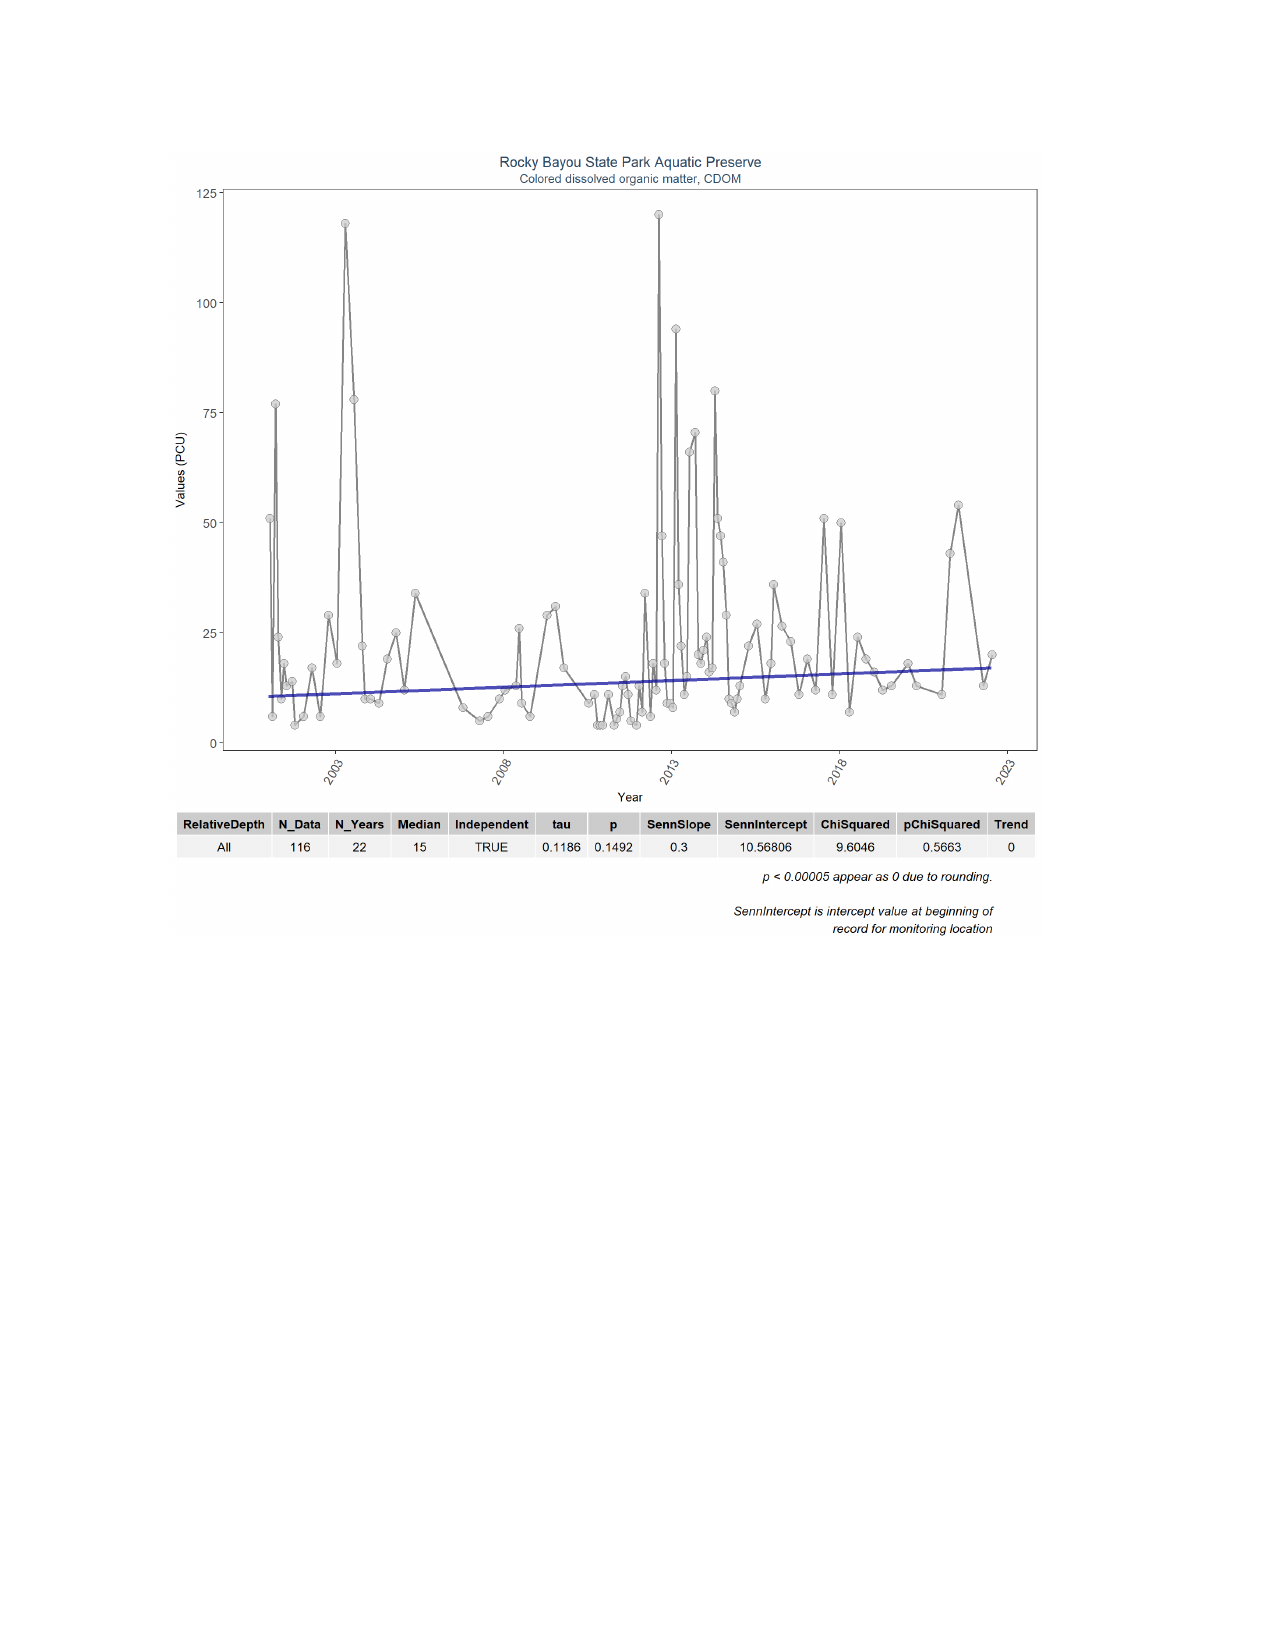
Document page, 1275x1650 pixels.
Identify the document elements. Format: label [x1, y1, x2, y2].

picture [168, 150, 1044, 938]
